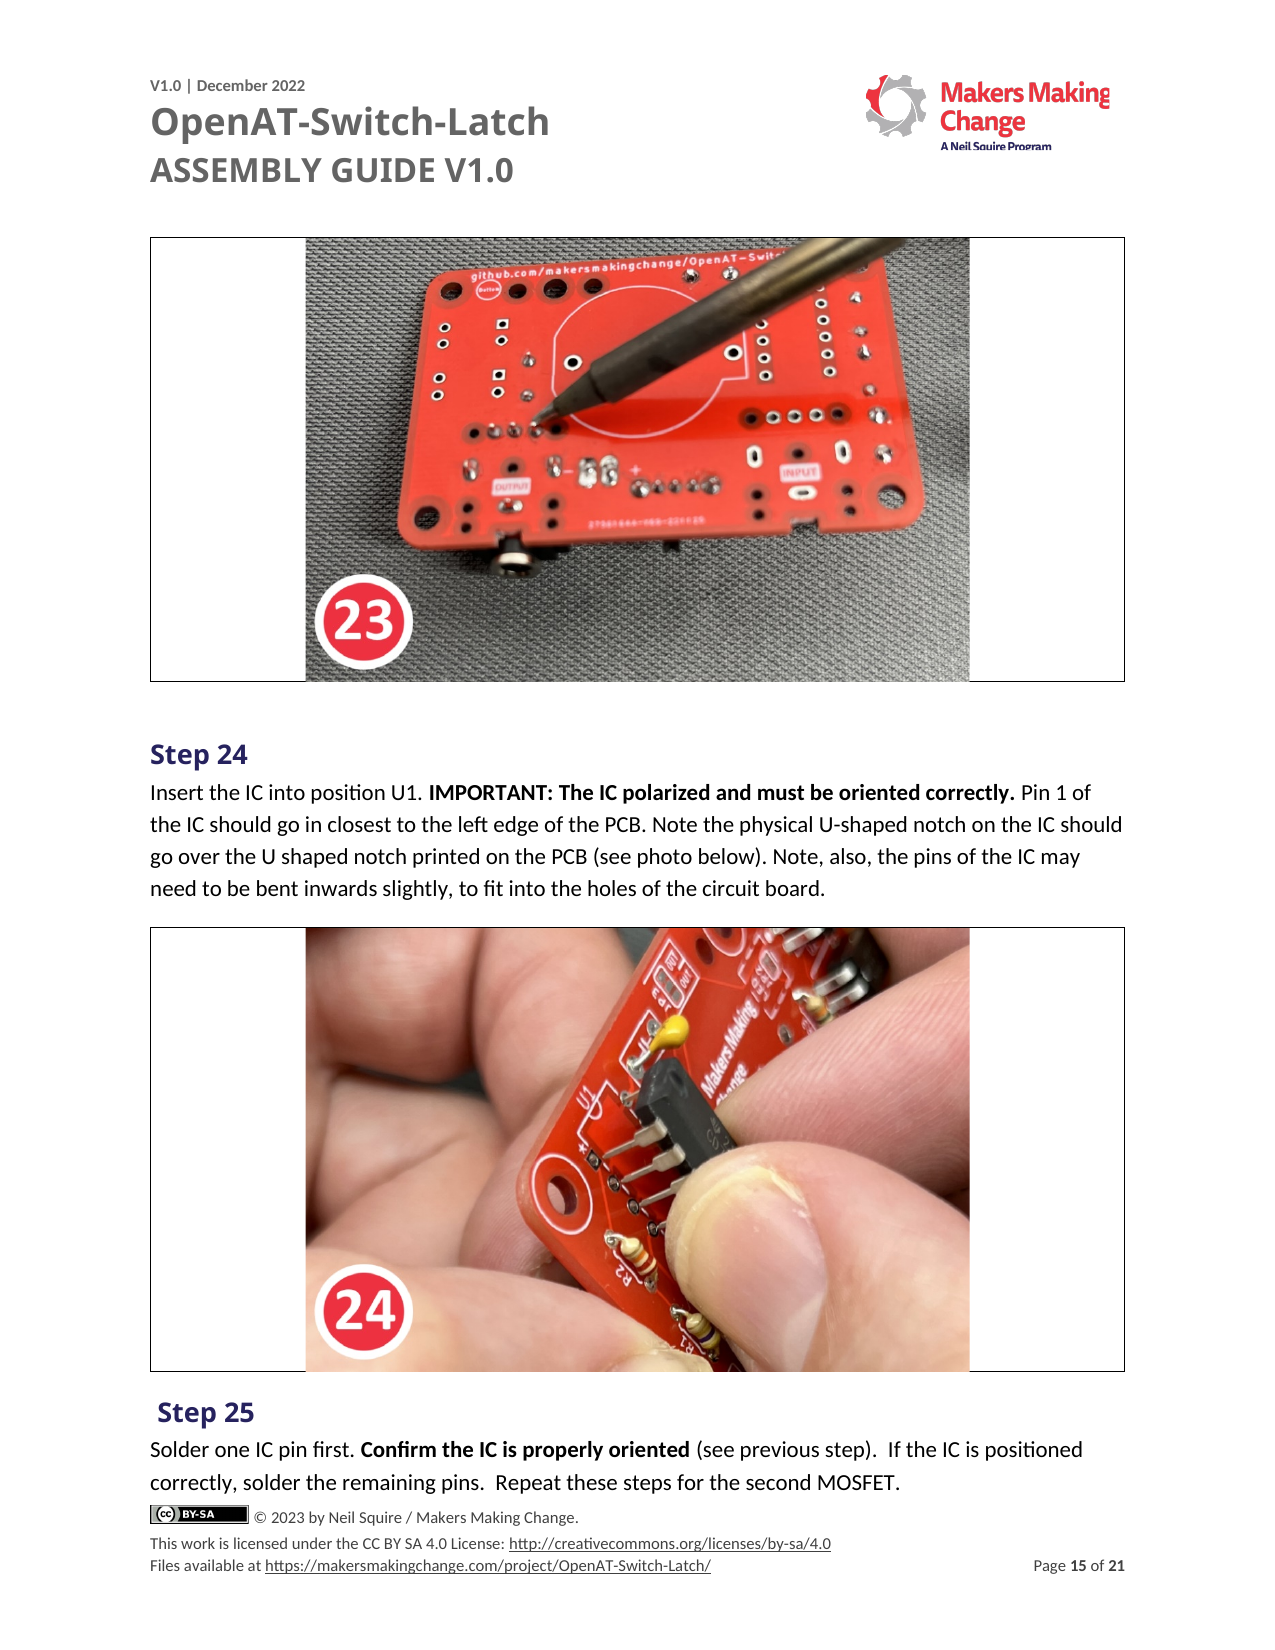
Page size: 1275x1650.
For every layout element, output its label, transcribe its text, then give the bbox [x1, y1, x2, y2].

picture [150, 1505, 249, 1524]
table_header [151, 238, 305, 681]
picture [865, 75, 1110, 151]
subtitle Step 25 [150, 1393, 1125, 1430]
text Solder one IC pin first. Confirm the IC is properly oriented (see previous step). If the IC is positioned correctly, solder the remaining pins. Repeat these steps for the second MOSFET. [150, 1435, 1125, 1496]
text Insert the IC into position U1. IMPORTANT: The IC polarized and must be oriented correctly. Pin 1 of the IC should go in closest to the left edge of the PCB. Note the physical U-shaped notch on the IC should go over the U shaped notch printed on the PCB (see photo below). Note, also, the pins of the IC may need to be bent inwards slightly, to fit into the holes of the circuit board. [150, 778, 1125, 902]
table_header [151, 928, 305, 1371]
subtitle Step 24 [150, 735, 1125, 772]
table_header [970, 238, 1124, 681]
picture [305, 928, 970, 1372]
table_header [970, 928, 1124, 1371]
picture [305, 238, 970, 682]
